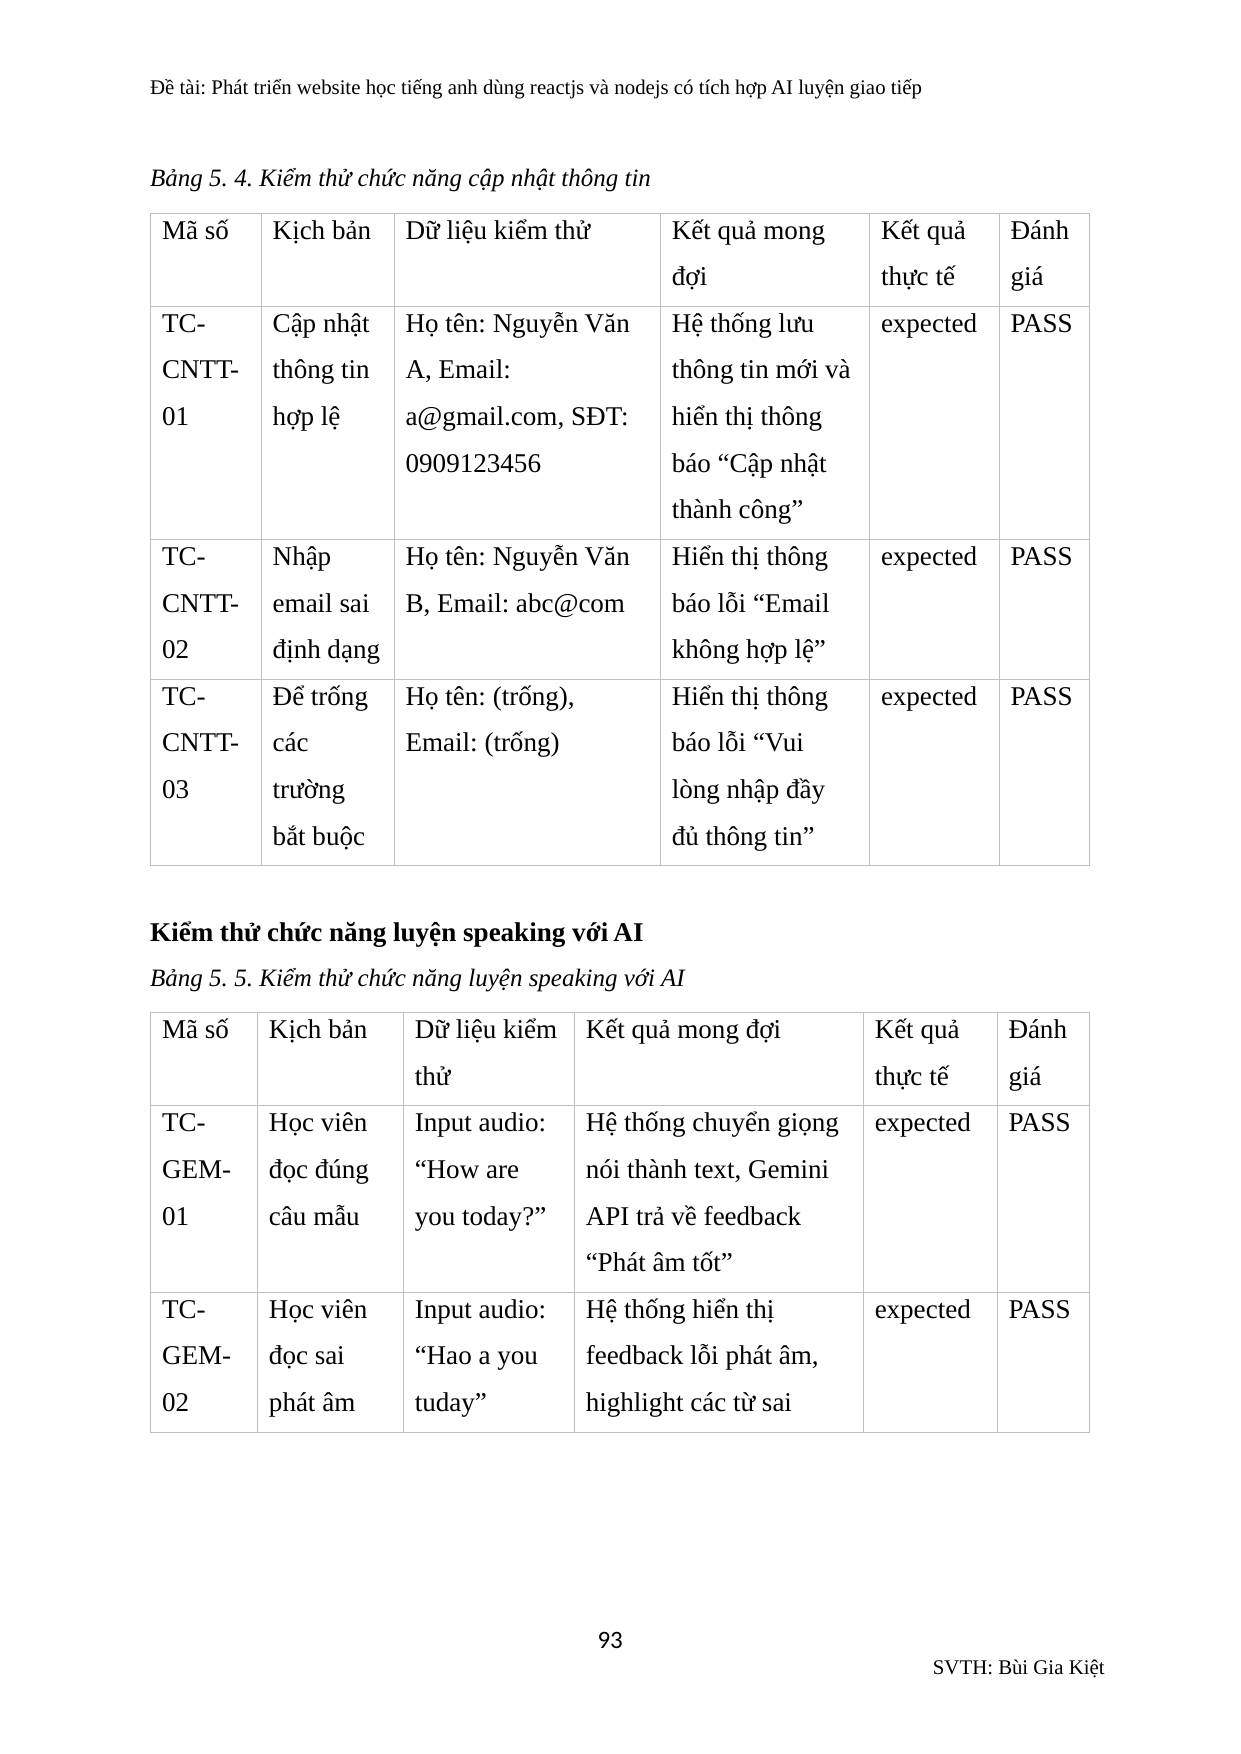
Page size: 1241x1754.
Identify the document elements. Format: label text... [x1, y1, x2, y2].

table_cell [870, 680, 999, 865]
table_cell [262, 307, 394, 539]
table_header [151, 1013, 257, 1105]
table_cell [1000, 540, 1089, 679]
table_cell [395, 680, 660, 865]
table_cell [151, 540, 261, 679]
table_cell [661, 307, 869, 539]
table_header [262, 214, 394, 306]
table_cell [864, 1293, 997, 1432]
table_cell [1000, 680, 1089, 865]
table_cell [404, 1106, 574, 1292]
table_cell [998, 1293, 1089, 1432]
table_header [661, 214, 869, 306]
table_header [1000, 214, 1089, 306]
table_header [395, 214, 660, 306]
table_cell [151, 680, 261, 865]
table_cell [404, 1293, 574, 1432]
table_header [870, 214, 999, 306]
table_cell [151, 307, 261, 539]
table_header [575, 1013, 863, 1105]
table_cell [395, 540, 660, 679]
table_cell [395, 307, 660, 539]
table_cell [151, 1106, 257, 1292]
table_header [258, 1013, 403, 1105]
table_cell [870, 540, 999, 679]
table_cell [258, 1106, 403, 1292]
text Kiểm thử chức năng luyện speaking với AI [150, 916, 1090, 947]
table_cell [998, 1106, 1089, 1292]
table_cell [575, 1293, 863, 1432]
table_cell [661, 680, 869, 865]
text Bảng 5. 4. Kiểm thử chức năng cập nhật thông tin [150, 163, 1090, 192]
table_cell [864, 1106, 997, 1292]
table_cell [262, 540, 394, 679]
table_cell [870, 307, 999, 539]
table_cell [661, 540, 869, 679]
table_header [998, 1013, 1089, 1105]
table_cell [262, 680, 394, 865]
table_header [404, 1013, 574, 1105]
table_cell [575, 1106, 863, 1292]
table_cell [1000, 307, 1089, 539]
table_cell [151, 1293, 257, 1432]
text Bảng 5. 5. Kiểm thử chức năng luyện speaking với AI [150, 963, 1090, 991]
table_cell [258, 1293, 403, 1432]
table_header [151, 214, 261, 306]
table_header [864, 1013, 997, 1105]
